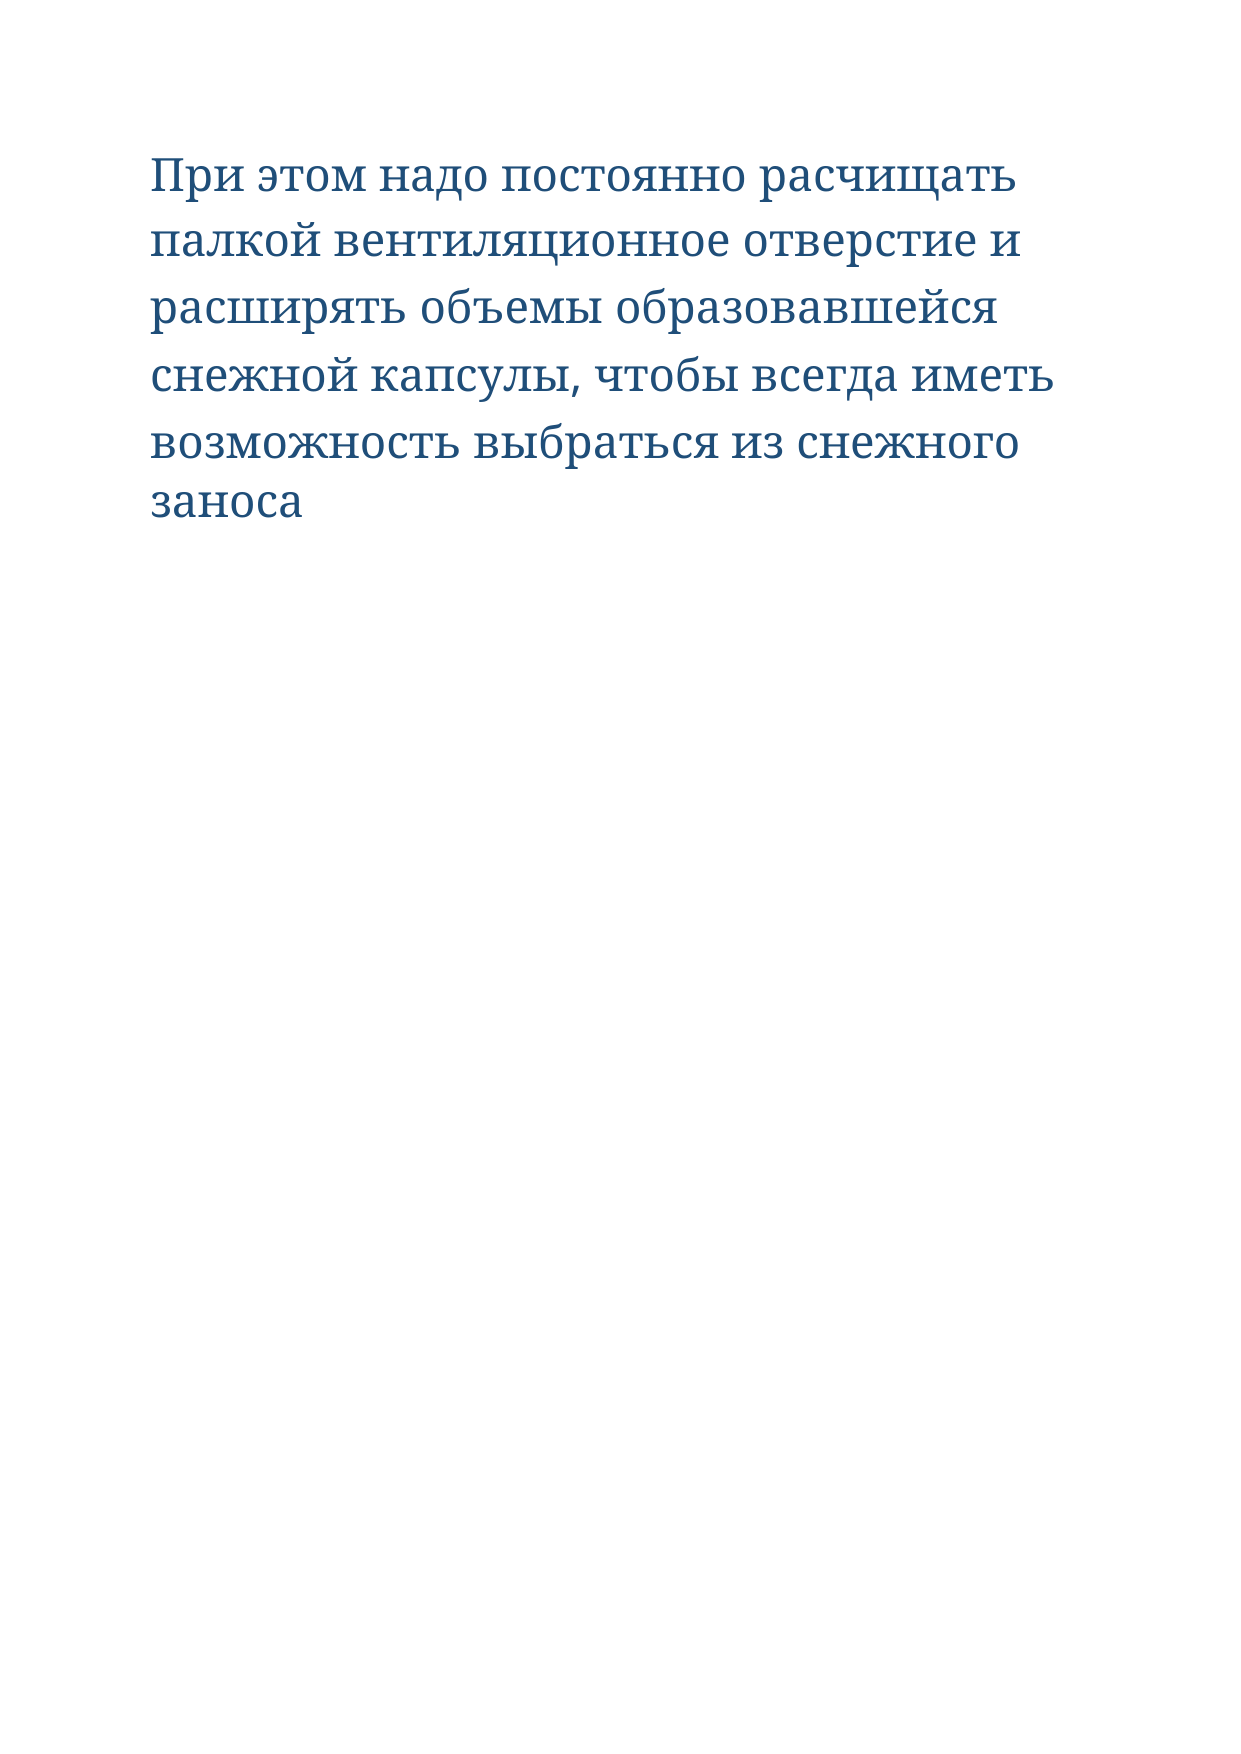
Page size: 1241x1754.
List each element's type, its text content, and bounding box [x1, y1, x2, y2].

text При этом надо постоянно расчищать палкой вентиляционное отверстие и расширять объемы образовавшейся снежной капсулы, чтобы всегда иметь возможность выбраться из снежного заноса [150, 150, 1090, 529]
